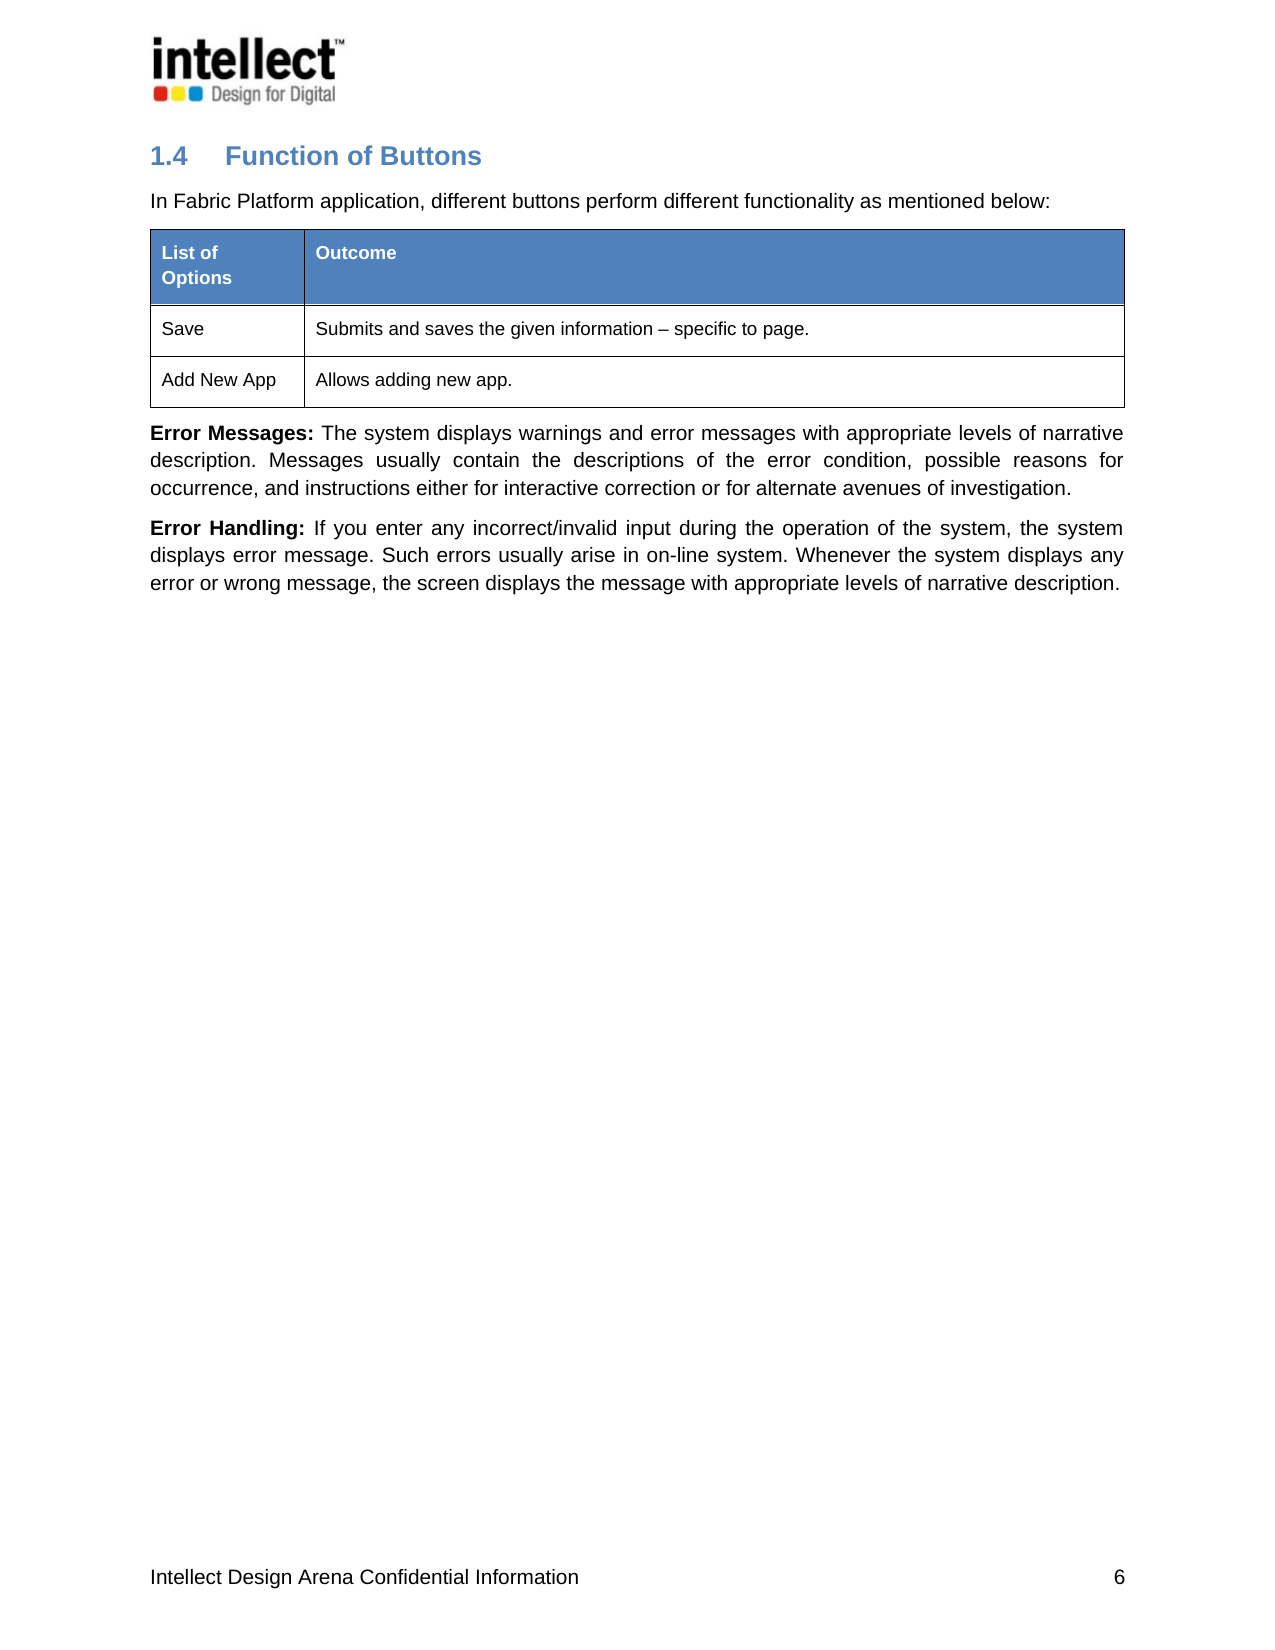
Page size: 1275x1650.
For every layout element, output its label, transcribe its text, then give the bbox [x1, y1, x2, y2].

text Error Messages: The system displays warnings and error messages with appropriate levels of narrative description. Messages usually contain the descriptions of the error condition, possible reasons for occurrence, and instructions either for interactive correction or for alternate avenues of investigation. [150, 420, 1125, 499]
subtitle Function of Buttons [150, 140, 1125, 171]
text Error Handling: If you enter any incorrect/invalid input during the operation of the system, the system displays error message. Such errors usually arise in on-line system. Whenever the system displays any error or wrong message, the screen displays the message with appropriate levels of narrative description. [150, 515, 1125, 594]
table_cell Allows adding new app. [305, 357, 1124, 407]
text In Fabric Platform application, different buttons perform different functionality as mentioned below: [150, 189, 1125, 213]
table_header Outcome [305, 230, 1124, 304]
picture [150, 27, 350, 112]
table_cell Save [151, 306, 304, 356]
table_header List of Options [151, 230, 304, 304]
table_cell Add New App [151, 357, 304, 407]
table_cell Submits and saves the given information – specific to page. [305, 306, 1124, 356]
